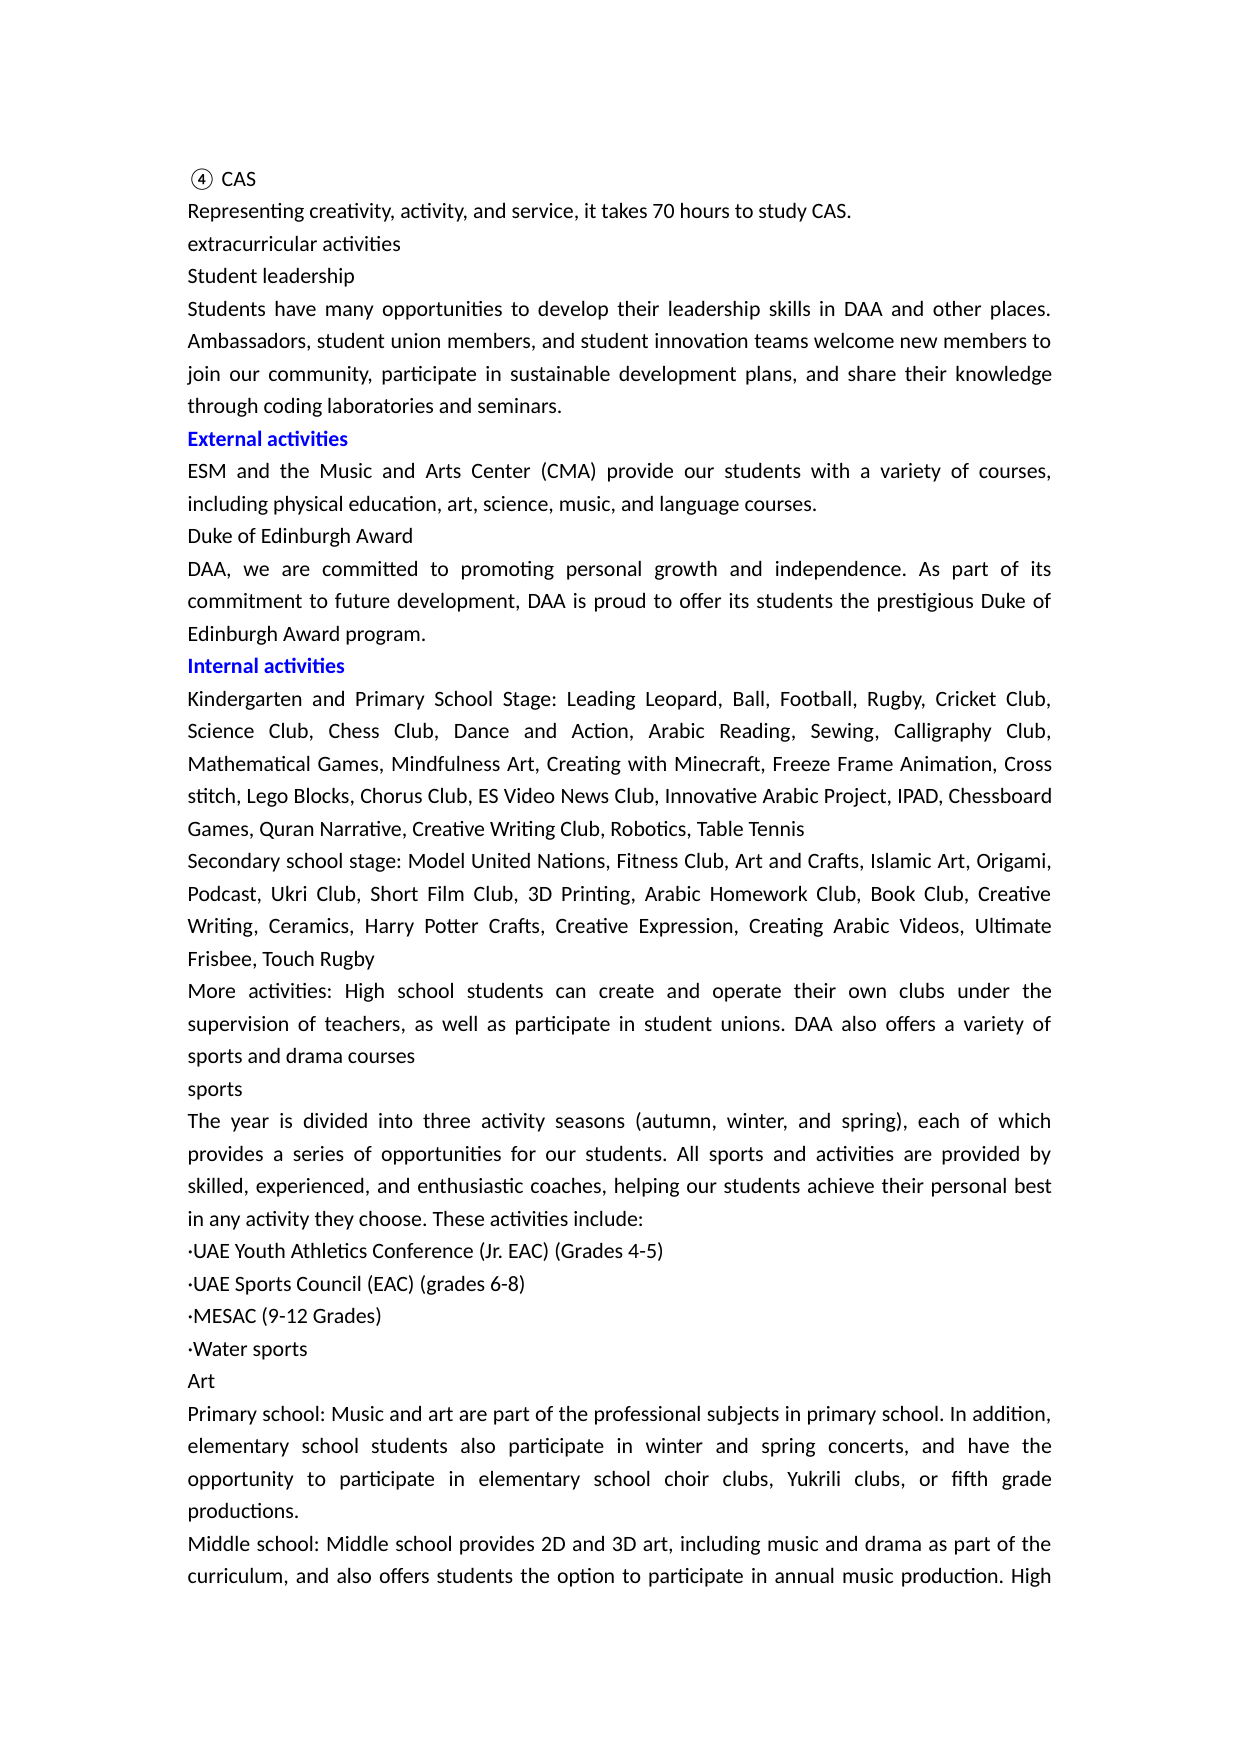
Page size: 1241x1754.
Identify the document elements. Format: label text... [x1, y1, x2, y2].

text Secondary school stage: Model United Nations, Fitness Club, Art and Crafts, Islamic Art, Origami, Podcast, Ukri Club, Short Film Club, 3D Printing, Arabic Homework Club, Book Club, Creative Writing, Ceramics, Harry Potter Crafts, Creative Expression, Creating Arabic Videos, Ultimate Frisbee, Touch Rugby [187, 844, 1053, 974]
text Student leadership [187, 259, 1053, 292]
text DAA, we are committed to promoting personal growth and independence. As part of its commitment to future development, DAA is proud to offer its students the prestigious Duke of Edinburgh Award program. [187, 552, 1053, 649]
text Primary school: Music and art are part of the professional subjects in primary school. In addition, elementary school students also participate in winter and spring concerts, and have the opportunity to participate in elementary school choir clubs, Yukrili clubs, or fifth grade productions. [187, 1397, 1053, 1527]
text ·UAE Sports Council (EAC) (grades 6-8) [187, 1267, 1053, 1299]
text sports [187, 1072, 1053, 1104]
text Students have many opportunities to develop their leadership skills in DAA and other places. Ambassadors, student union members, and student innovation teams welcome new members to join our community, participate in sustainable development plans, and share their knowledge through coding laboratories and seminars. [187, 292, 1053, 422]
text Internal activities [187, 649, 1053, 682]
text ·UAE Youth Athletics Conference (Jr. EAC) (Grades 4-5) [187, 1234, 1053, 1267]
text Art [187, 1364, 1053, 1397]
text Duke of Edinburgh Award [187, 519, 1053, 552]
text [187, 1527, 1053, 1592]
text ·Water sports [187, 1332, 1053, 1364]
text Representing creativity, activity, and service, it takes 70 hours to study CAS. [187, 194, 1053, 227]
text ④ CAS [187, 162, 1053, 194]
text More activities: High school students can create and operate their own clubs under the supervision of teachers, as well as participate in student unions. DAA also offers a variety of sports and drama courses [187, 974, 1053, 1072]
text extracurricular activities [187, 227, 1053, 259]
text ·MESAC (9-12 Grades) [187, 1299, 1053, 1332]
text External activities [187, 422, 1053, 454]
text Kindergarten and Primary School Stage: Leading Leopard, Ball, Football, Rugby, Cricket Club, Science Club, Chess Club, Dance and Action, Arabic Reading, Sewing, Calligraphy Club, Mathematical Games, Mindfulness Art, Creating with Minecraft, Freeze Frame Animation, Cross stitch, Lego Blocks, Chorus Club, ES Video News Club, Innovative Arabic Project, IPAD, Chessboard Games, Quran Narrative, Creative Writing Club, Robotics, Table Tennis [187, 682, 1053, 844]
text The year is divided into three activity seasons (autumn, winter, and spring), each of which provides a series of opportunities for our students. All sports and activities are provided by skilled, experienced, and enthusiastic coaches, helping our students achieve their personal best in any activity they choose. These activities include: [187, 1104, 1053, 1234]
text ESM and the Music and Arts Center (CMA) provide our students with a variety of courses, including physical education, art, science, music, and language courses. [187, 454, 1053, 519]
